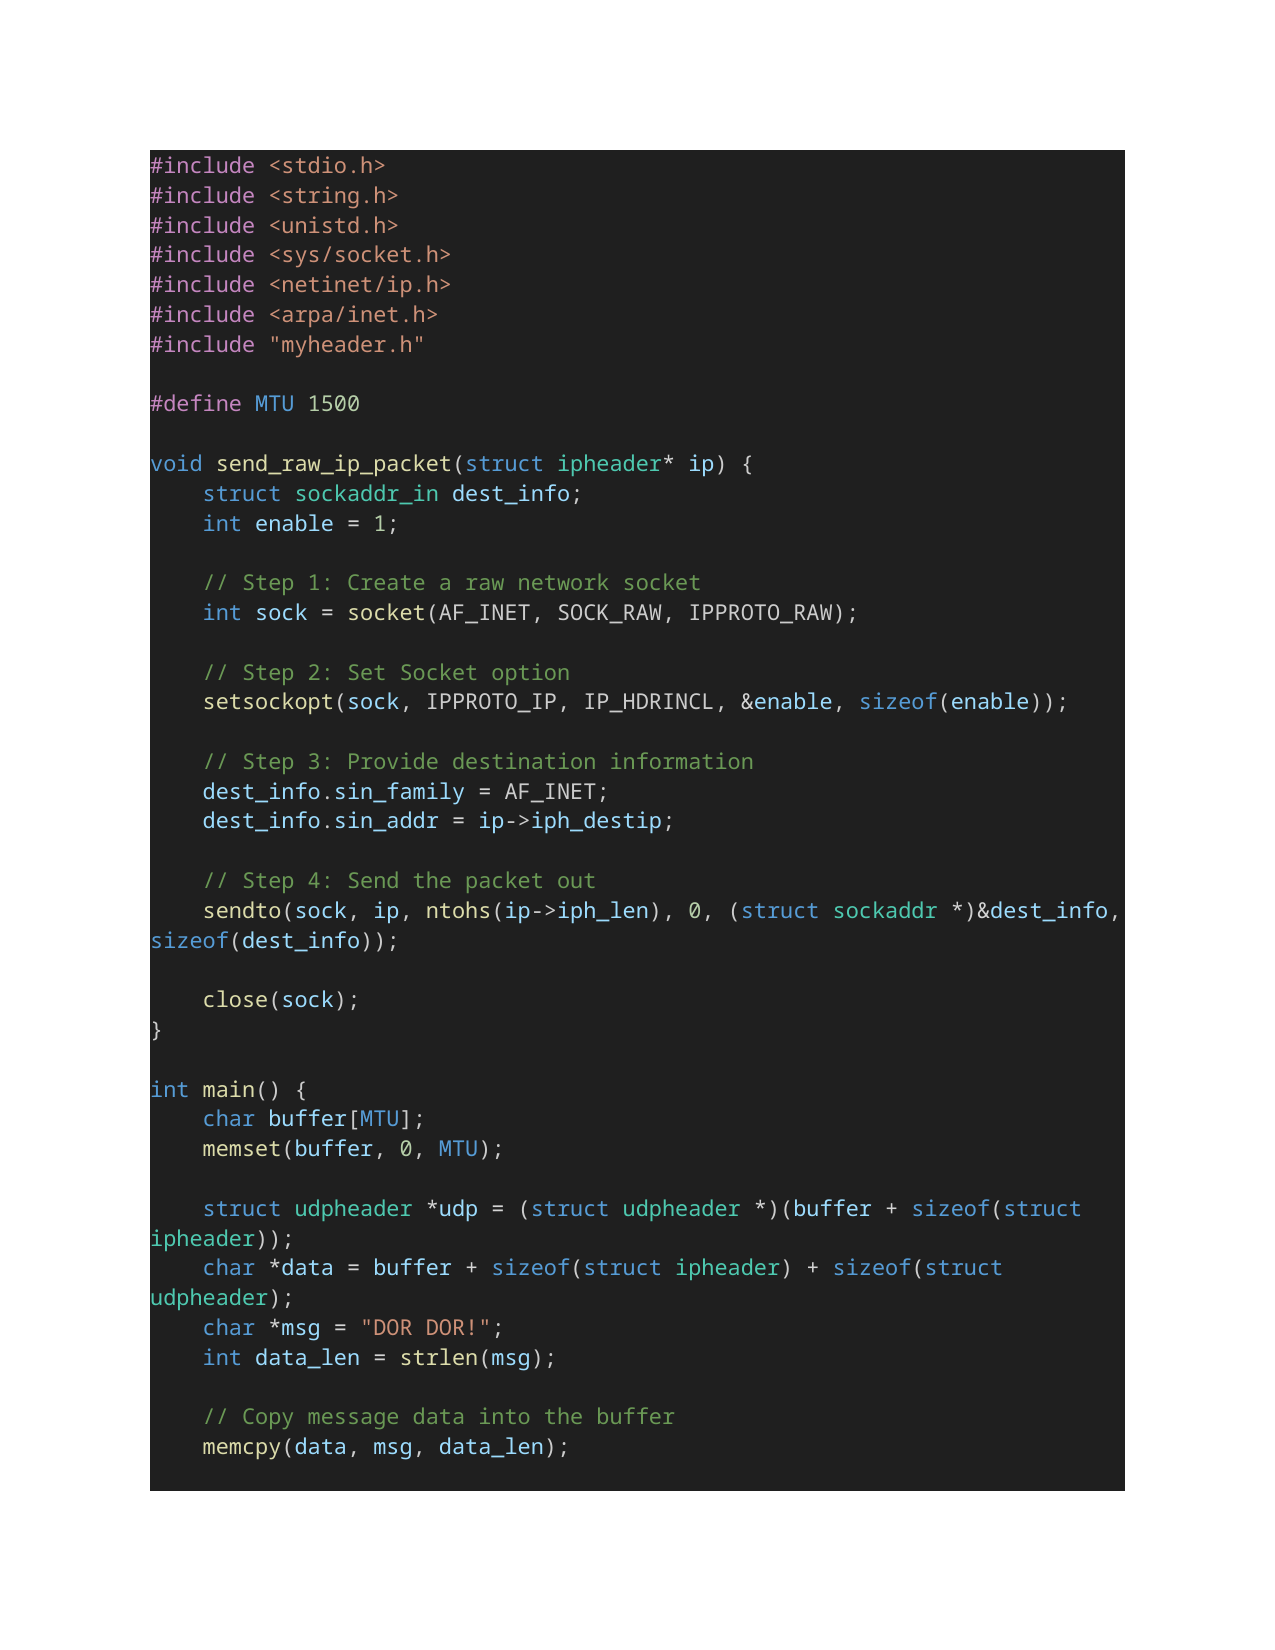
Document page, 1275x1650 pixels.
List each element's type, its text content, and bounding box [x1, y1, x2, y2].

text dest_info.sin_addr = ip->iph_destip; [150, 805, 1125, 835]
text memcpy(data, msg, data_len); [150, 1431, 1125, 1461]
text // Step 2: Set Socket option [150, 656, 1125, 686]
text void send_raw_ip_packet(struct ipheader* ip) { [150, 448, 1125, 478]
text #include <arpa/inet.h> [150, 299, 1125, 329]
text #define MTU 1500 [150, 388, 1125, 418]
text close(sock); [150, 984, 1125, 1014]
text } [150, 1014, 1125, 1044]
text struct udpheader *udp = (struct udpheader *)(buffer + sizeof(struct ipheader)); [150, 1193, 1125, 1252]
text setsockopt(sock, IPPROTO_IP, IP_HDRINCL, &enable, sizeof(enable)); [150, 686, 1125, 716]
text // Step 4: Send the packet out [150, 865, 1125, 895]
text sendto(sock, ip, ntohs(ip->iph_len), 0, (struct sockaddr *)&dest_info, sizeof(dest_info)); [150, 895, 1125, 954]
text #include "myheader.h" [150, 329, 1125, 358]
text int data_len = strlen(msg); [150, 1342, 1125, 1371]
text // Copy message data into the buffer [150, 1401, 1125, 1431]
text #include <string.h> [150, 180, 1125, 209]
text char *data = buffer + sizeof(struct ipheader) + sizeof(struct udpheader); [150, 1252, 1125, 1312]
text int enable = 1; [150, 507, 1125, 537]
text // Step 1: Create a raw network socket [150, 567, 1125, 597]
text int sock = socket(AF_INET, SOCK_RAW, IPPROTO_RAW); [150, 597, 1125, 627]
text #include <netinet/ip.h> [150, 269, 1125, 299]
text dest_info.sin_family = AF_INET; [150, 776, 1125, 805]
text char *msg = "DOR DOR!"; [150, 1312, 1125, 1342]
text #include <unistd.h> [150, 209, 1125, 239]
text memset(buffer, 0, MTU); [150, 1133, 1125, 1163]
text char buffer[MTU]; [150, 1103, 1125, 1133]
text struct sockaddr_in dest_info; [150, 478, 1125, 507]
text #include <stdio.h> [150, 150, 1125, 180]
text int main() { [150, 1073, 1125, 1103]
text // Step 3: Provide destination information [150, 746, 1125, 776]
text #include <sys/socket.h> [150, 239, 1125, 269]
